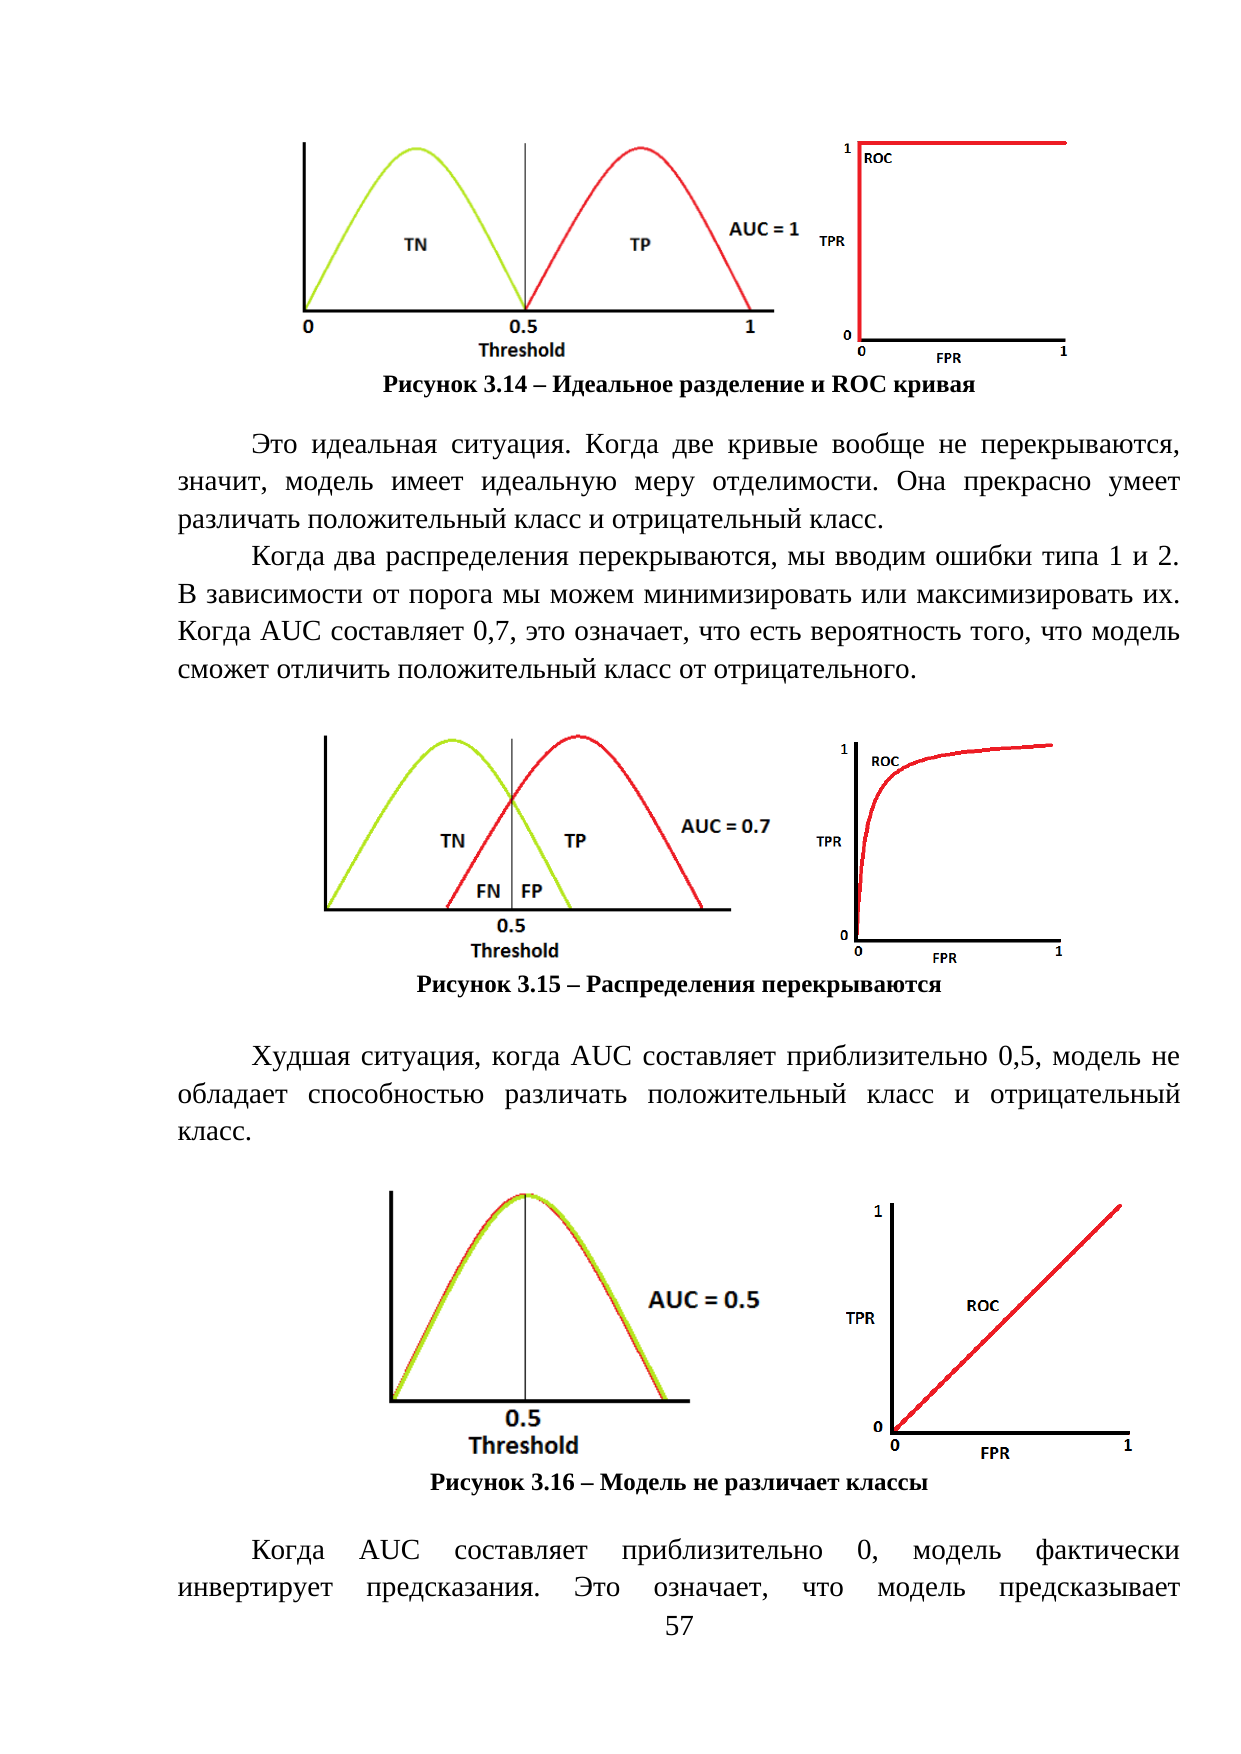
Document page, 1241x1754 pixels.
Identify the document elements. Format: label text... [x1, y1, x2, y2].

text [177, 1529, 1181, 1604]
text Когда два распределения перекрываются, мы вводим ошибки типа 1 и 2. В зависимости от порога мы можем минимизировать или максимизировать их. Когда AUC составляет 0,7, это означает, что есть вероятность того, что модель сможет отличить положительный класс от отрицательного. [177, 536, 1181, 686]
text Рисунок 3.14 – Идеальное разделение и ROC кривая [177, 369, 1181, 398]
text Худшая ситуация, когда AUC составляет приблизительно 0,5, модель не обладает способностью различать положительный класс и отрицательный класс. [177, 1036, 1181, 1148]
picture [271, 118, 1088, 370]
picture [276, 1176, 1156, 1467]
text Это идеальная ситуация. Когда две кривые вообще не перекрываются, значит, модель имеет идеальную меру отделимости. Она прекрасно умеет различать положительный класс и отрицательный класс. [177, 423, 1181, 536]
picture [807, 719, 1083, 970]
picture [275, 723, 803, 970]
text Рисунок 3.15 – Распределения перекрываются [177, 969, 1181, 998]
